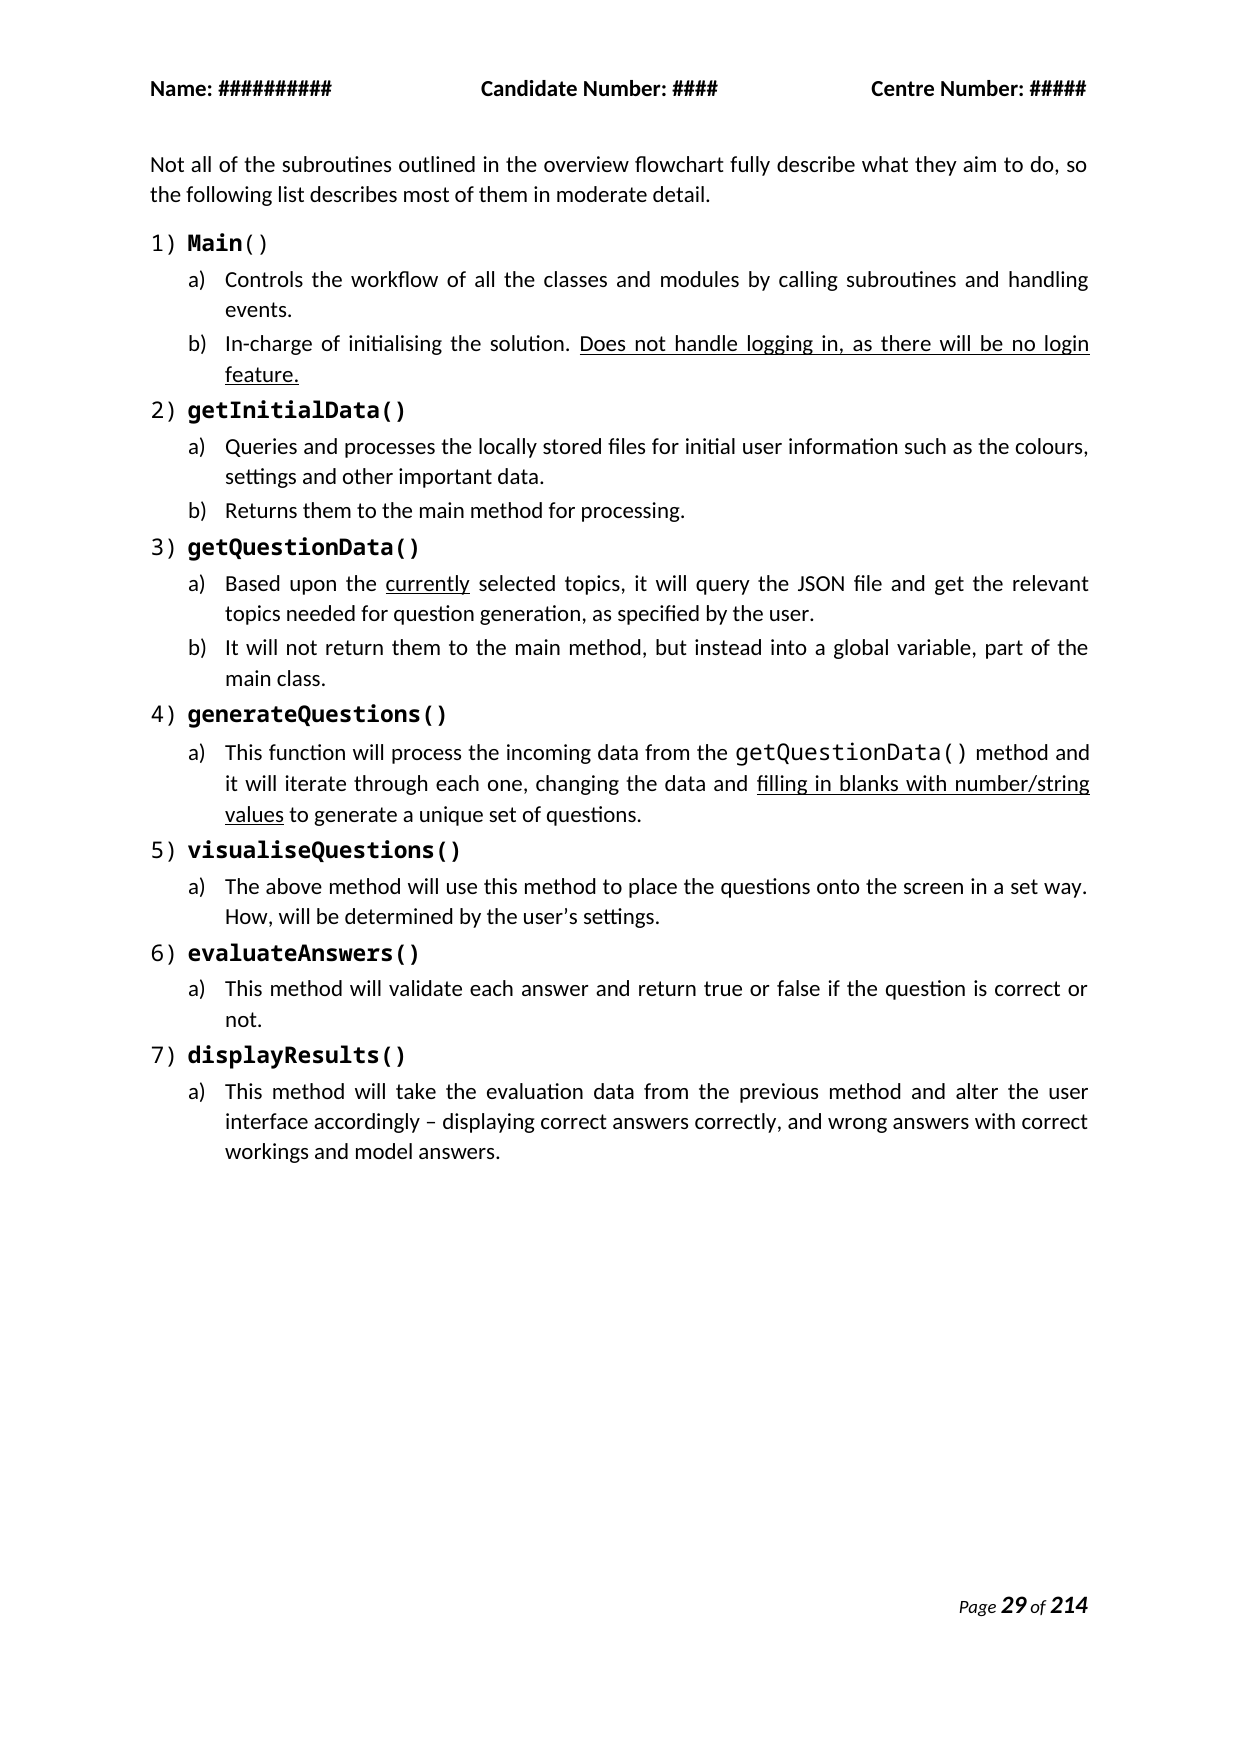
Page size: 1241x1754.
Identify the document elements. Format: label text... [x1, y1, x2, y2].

list In-charge of initialising the solution. Does not handle logging in, as there will be no login feature. [188, 329, 1090, 388]
list generateQuestions() [150, 698, 1090, 729]
list This method will validate each answer and return true or false if the question is correct or not. [188, 974, 1090, 1033]
list getQuestionData() [150, 531, 1090, 562]
list Controls the workflow of all the classes and modules by calling subroutines and handling events. [188, 265, 1090, 323]
list It will not return them to the main method, but instead into a global variable, part of the main class. [188, 633, 1090, 692]
list This method will take the evaluation data from the previous method and alter the user interface accordingly – displaying correct answers correctly, and wrong answers with correct workings and model answers. [188, 1077, 1090, 1165]
list Queries and processes the locally stored files for initial user information such as the colours, settings and other important data. [188, 432, 1090, 490]
list displayResults() [150, 1039, 1090, 1070]
list evaluateAnswers() [150, 937, 1090, 968]
list Returns them to the main method for processing. [188, 497, 1090, 525]
text Not all of the subroutines outlined in the overview flowchart fully describe what they aim to do, so the following list describes most of them in moderate detail. [150, 150, 1090, 208]
list getInitialData() [150, 394, 1090, 425]
list The above method will use this method to place the questions onto the screen in a set way. How, will be determined by the user’s settings. [188, 872, 1090, 930]
list This function will process the incoming data from the getQuestionData() method and it will iterate through each one, changing the data and filling in blanks with number/string values to generate a unique set of questions. [188, 736, 1090, 828]
list visualiseQuestions() [150, 834, 1090, 865]
list Based upon the currently selected topics, it will query the JSON file and get the relevant topics needed for question generation, as specified by the user. [188, 569, 1090, 627]
list Main() [150, 227, 1090, 258]
